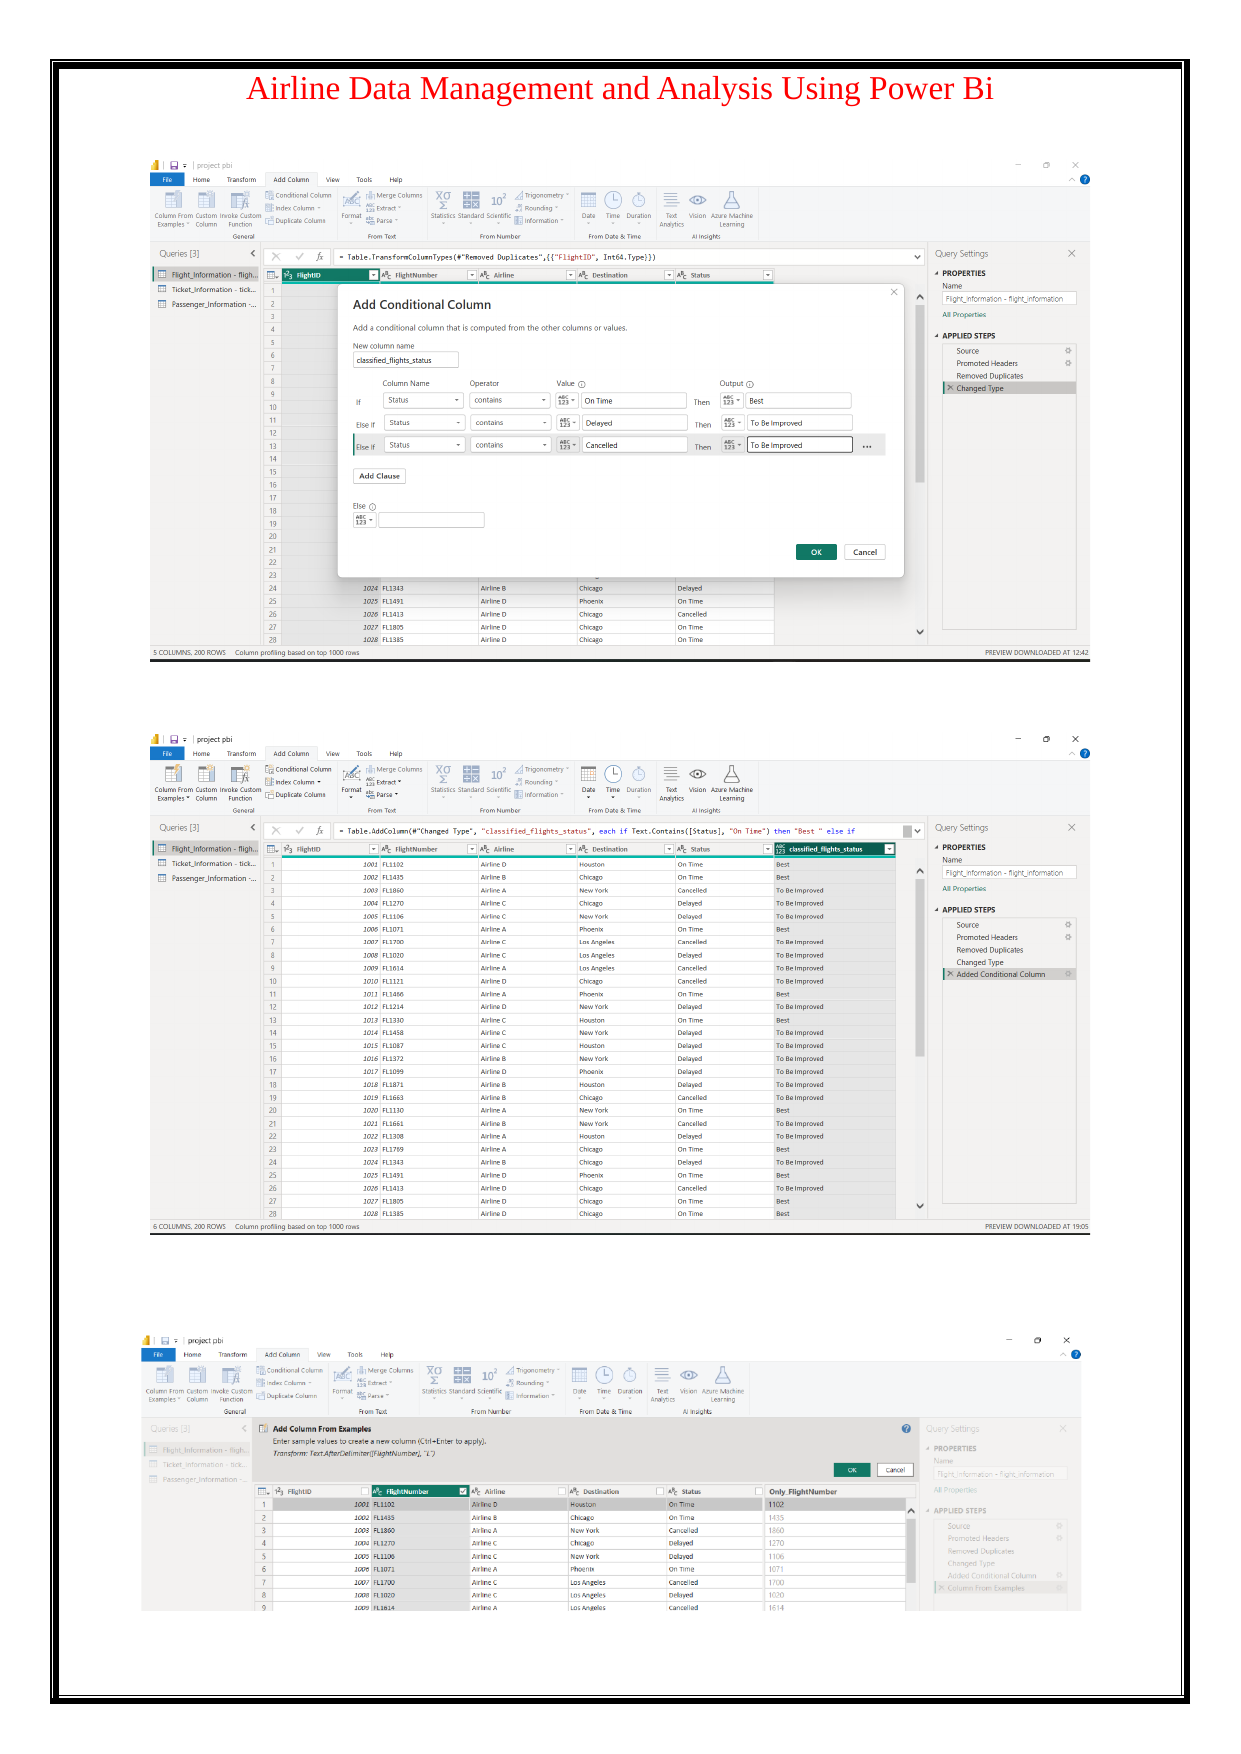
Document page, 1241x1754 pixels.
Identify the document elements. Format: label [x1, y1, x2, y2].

picture [141, 1333, 1082, 1611]
picture [150, 159, 1091, 662]
picture [150, 732, 1091, 1235]
